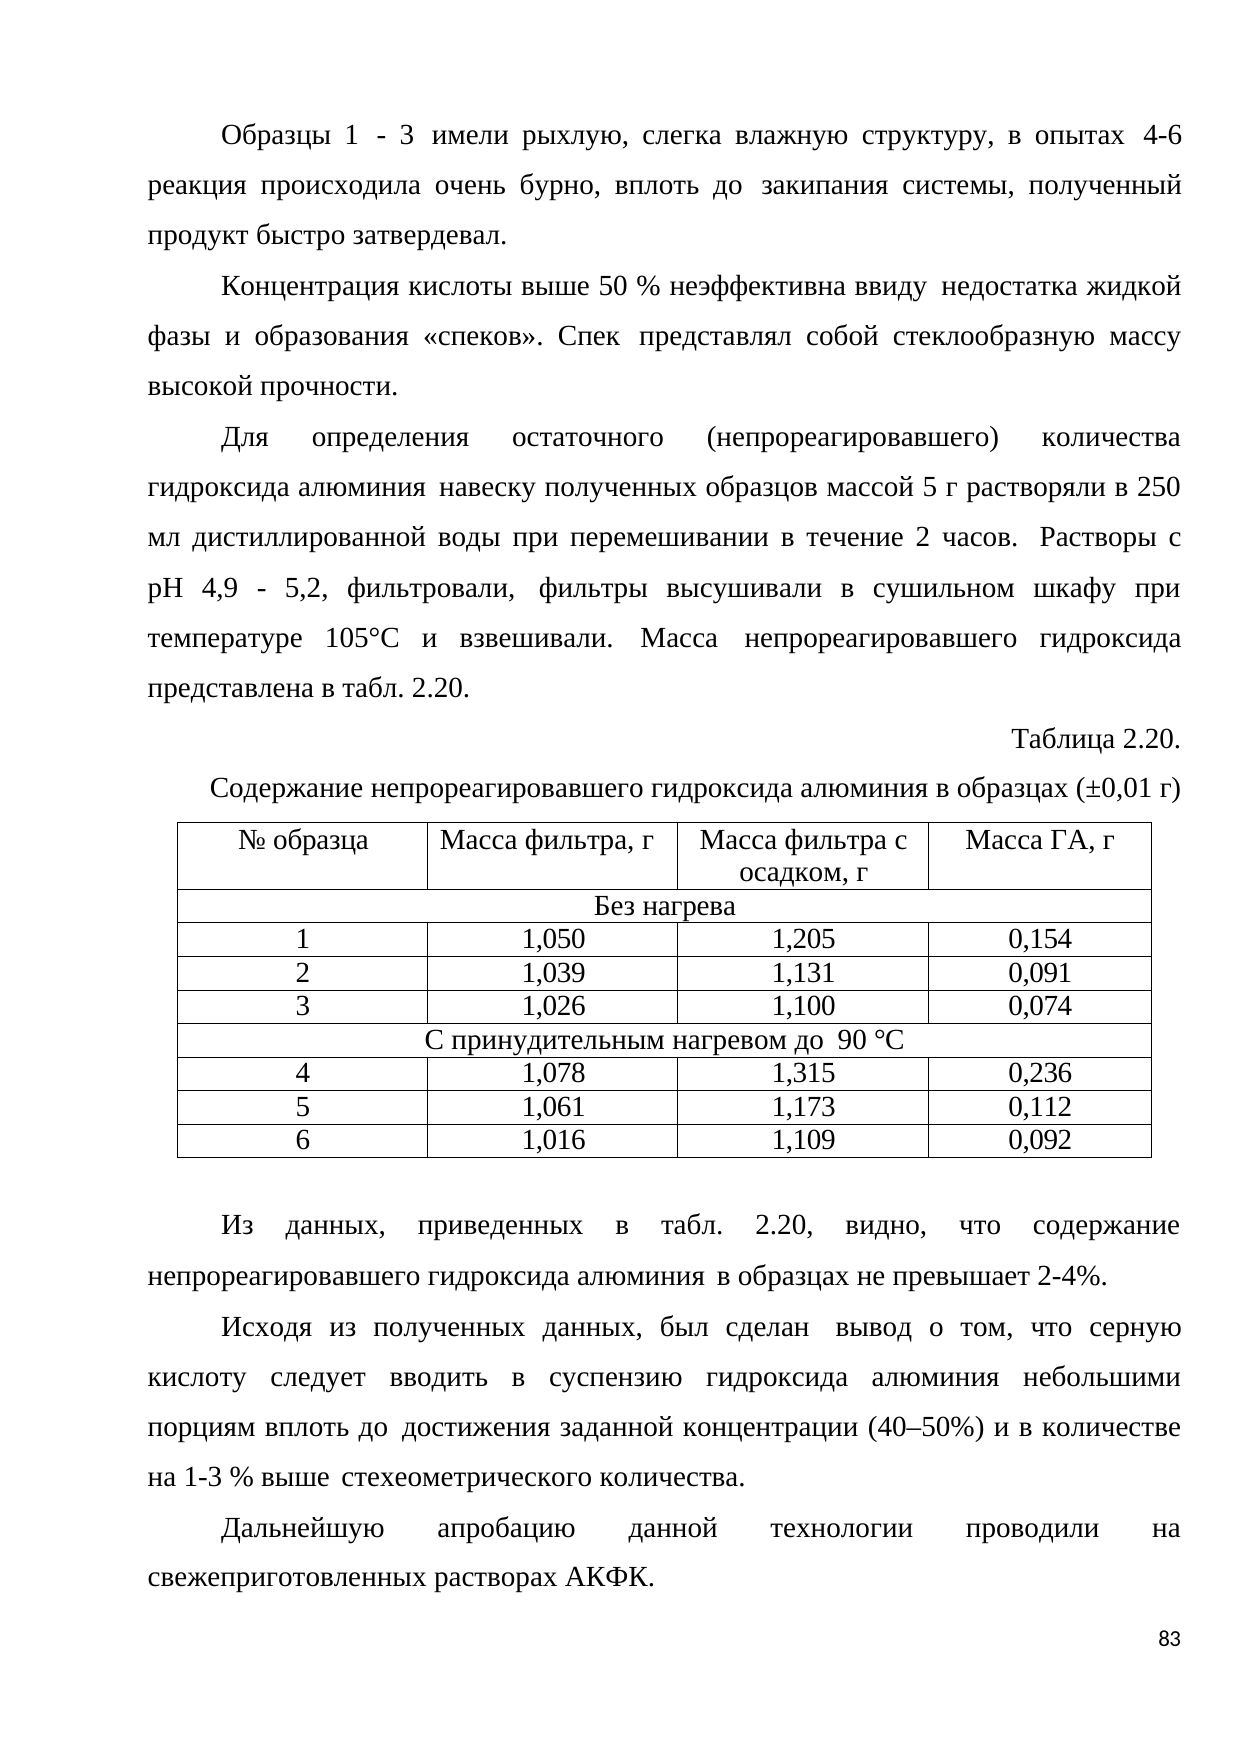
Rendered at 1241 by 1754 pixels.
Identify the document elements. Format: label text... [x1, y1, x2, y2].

text Исходя из полученных данных, был сделан вывод о том, что серную кислоту следует вводить в суспензию гидроксида алюминия небольшими порциям вплоть до достижения заданной концентрации (40–50%) и в количестве на 1-3 % выше стехеометрического количества. [147, 1309, 1182, 1493]
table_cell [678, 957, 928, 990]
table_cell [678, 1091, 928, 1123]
text Концентрация кислоты выше 50 % неэффективна ввиду недостатка жидкой фазы и образования «спеков». Спек представлял собой стеклообразную массу высокой прочности. [147, 268, 1182, 402]
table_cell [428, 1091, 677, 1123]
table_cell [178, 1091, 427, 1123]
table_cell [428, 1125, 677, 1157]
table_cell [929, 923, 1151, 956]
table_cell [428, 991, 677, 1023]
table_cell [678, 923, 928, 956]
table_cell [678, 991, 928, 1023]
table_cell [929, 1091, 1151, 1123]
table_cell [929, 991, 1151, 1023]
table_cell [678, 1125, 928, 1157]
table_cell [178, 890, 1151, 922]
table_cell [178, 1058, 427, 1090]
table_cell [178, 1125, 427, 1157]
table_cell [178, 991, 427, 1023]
text Образцы 1 - 3 имели рыхлую, слегка влажную структуру, в опытах 4-6 реакция происходила очень бурно, вплоть до закипания системы, полученный продукт быстро затвердевал. [147, 117, 1182, 251]
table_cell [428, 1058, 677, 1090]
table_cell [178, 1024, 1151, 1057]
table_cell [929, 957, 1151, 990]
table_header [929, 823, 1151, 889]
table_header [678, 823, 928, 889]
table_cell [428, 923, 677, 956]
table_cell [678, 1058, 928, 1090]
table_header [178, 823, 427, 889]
text Из данных, приведенных в табл. 2.20, видно, что содержание непрореагировавшего гидроксида алюминия в образцах не превышает 2-4%. [147, 1207, 1181, 1292]
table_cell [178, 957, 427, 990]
text Для определения остаточного (непрореагировавшего) количества гидроксида алюминия навеску полученных образцов массой 5 г растворяли в 250 мл дистиллированной воды при перемешивании в течение 2 часов. Растворы с рН 4,9 - 5,2, фильтровали, фильтры высушивали в сушильном шкафу при температуре 105°С и взвешивали. Масса непрореагировавшего гидроксида представлена в табл. 2.20. [147, 419, 1182, 704]
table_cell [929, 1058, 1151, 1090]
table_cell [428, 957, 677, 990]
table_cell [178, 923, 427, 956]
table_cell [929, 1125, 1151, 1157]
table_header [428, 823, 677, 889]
text Дальнейшую апробацию данной технологии проводили на свежеприготовленных растворах АКФК. [147, 1510, 1181, 1593]
text Таблица 2.20. Содержание непрореагировавшего гидроксида алюминия в образцах (±0,01 г) [209, 721, 1182, 804]
